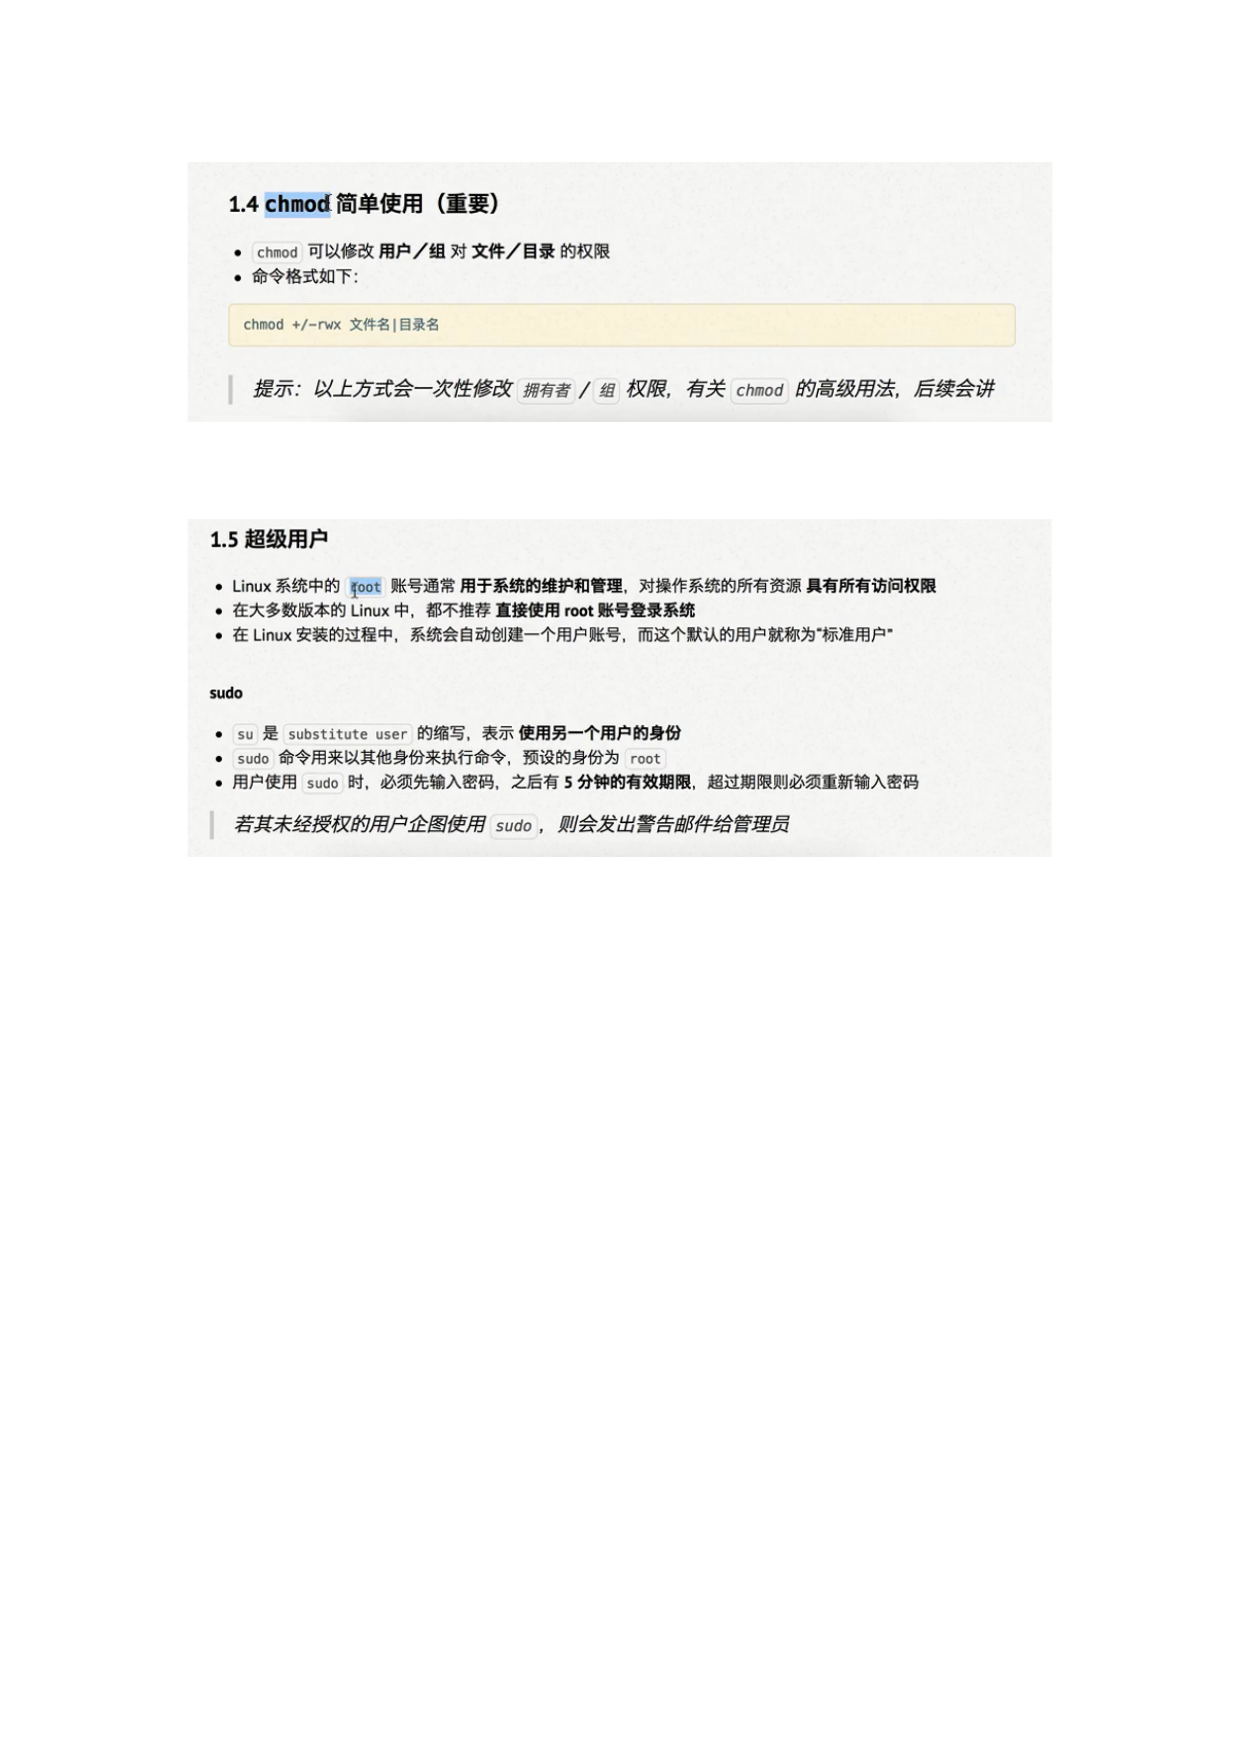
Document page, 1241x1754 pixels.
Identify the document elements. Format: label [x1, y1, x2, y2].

picture [187, 162, 1053, 422]
picture [187, 519, 1052, 857]
